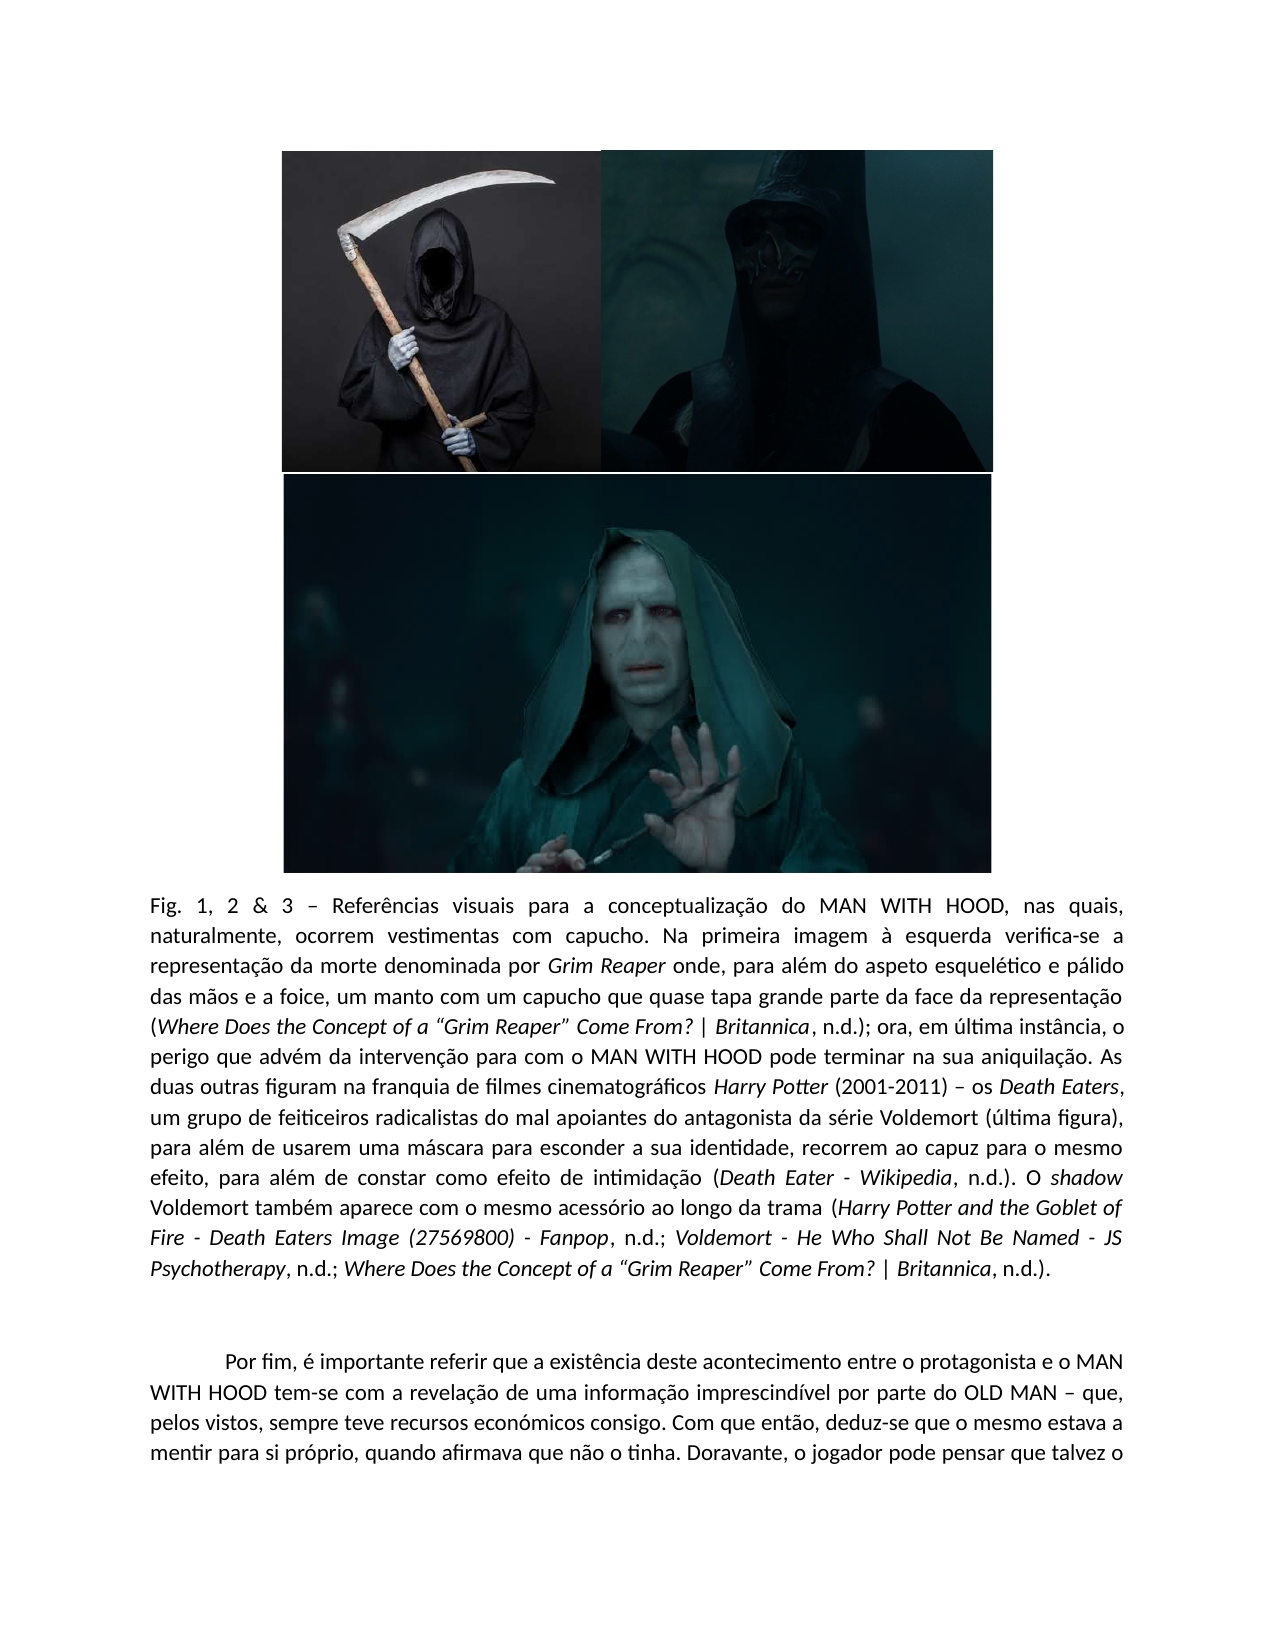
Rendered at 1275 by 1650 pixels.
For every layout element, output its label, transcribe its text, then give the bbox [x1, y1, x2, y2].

picture [283, 474, 992, 873]
text Fig. 1, 2 & 3 – Referências visuais para a conceptualização do MAN WITH HOOD, nas quais, naturalmente, ocorrem vestimentas com capucho. Na primeira imagem à esquerda verifica-se a representação da morte denominada por Grim Reaper onde, para além do aspeto esquelético e pálido das mãos e a foice, um manto com um capucho que quase tapa grande parte da face da representação ; ora, em última instância, o perigo que advém da intervenção para com o MAN WITH HOOD pode terminar na sua aniquilação. As duas outras figuram na franquia de filmes cinematográficos Harry Potter (2001-2011) – os Death Eaters, um grupo de feiticeiros radicalistas do mal apoiantes do antagonista da série Voldemort (última figura), para além de usarem uma máscara para esconder a sua identidade, recorrem ao capuz para o mesmo efeito, para além de constar como efeito de intimidação . O shadow Voldemort também aparece com o mesmo acessório ao longo da trama . [150, 891, 1125, 1282]
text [150, 1347, 1125, 1466]
picture [281, 150, 994, 472]
